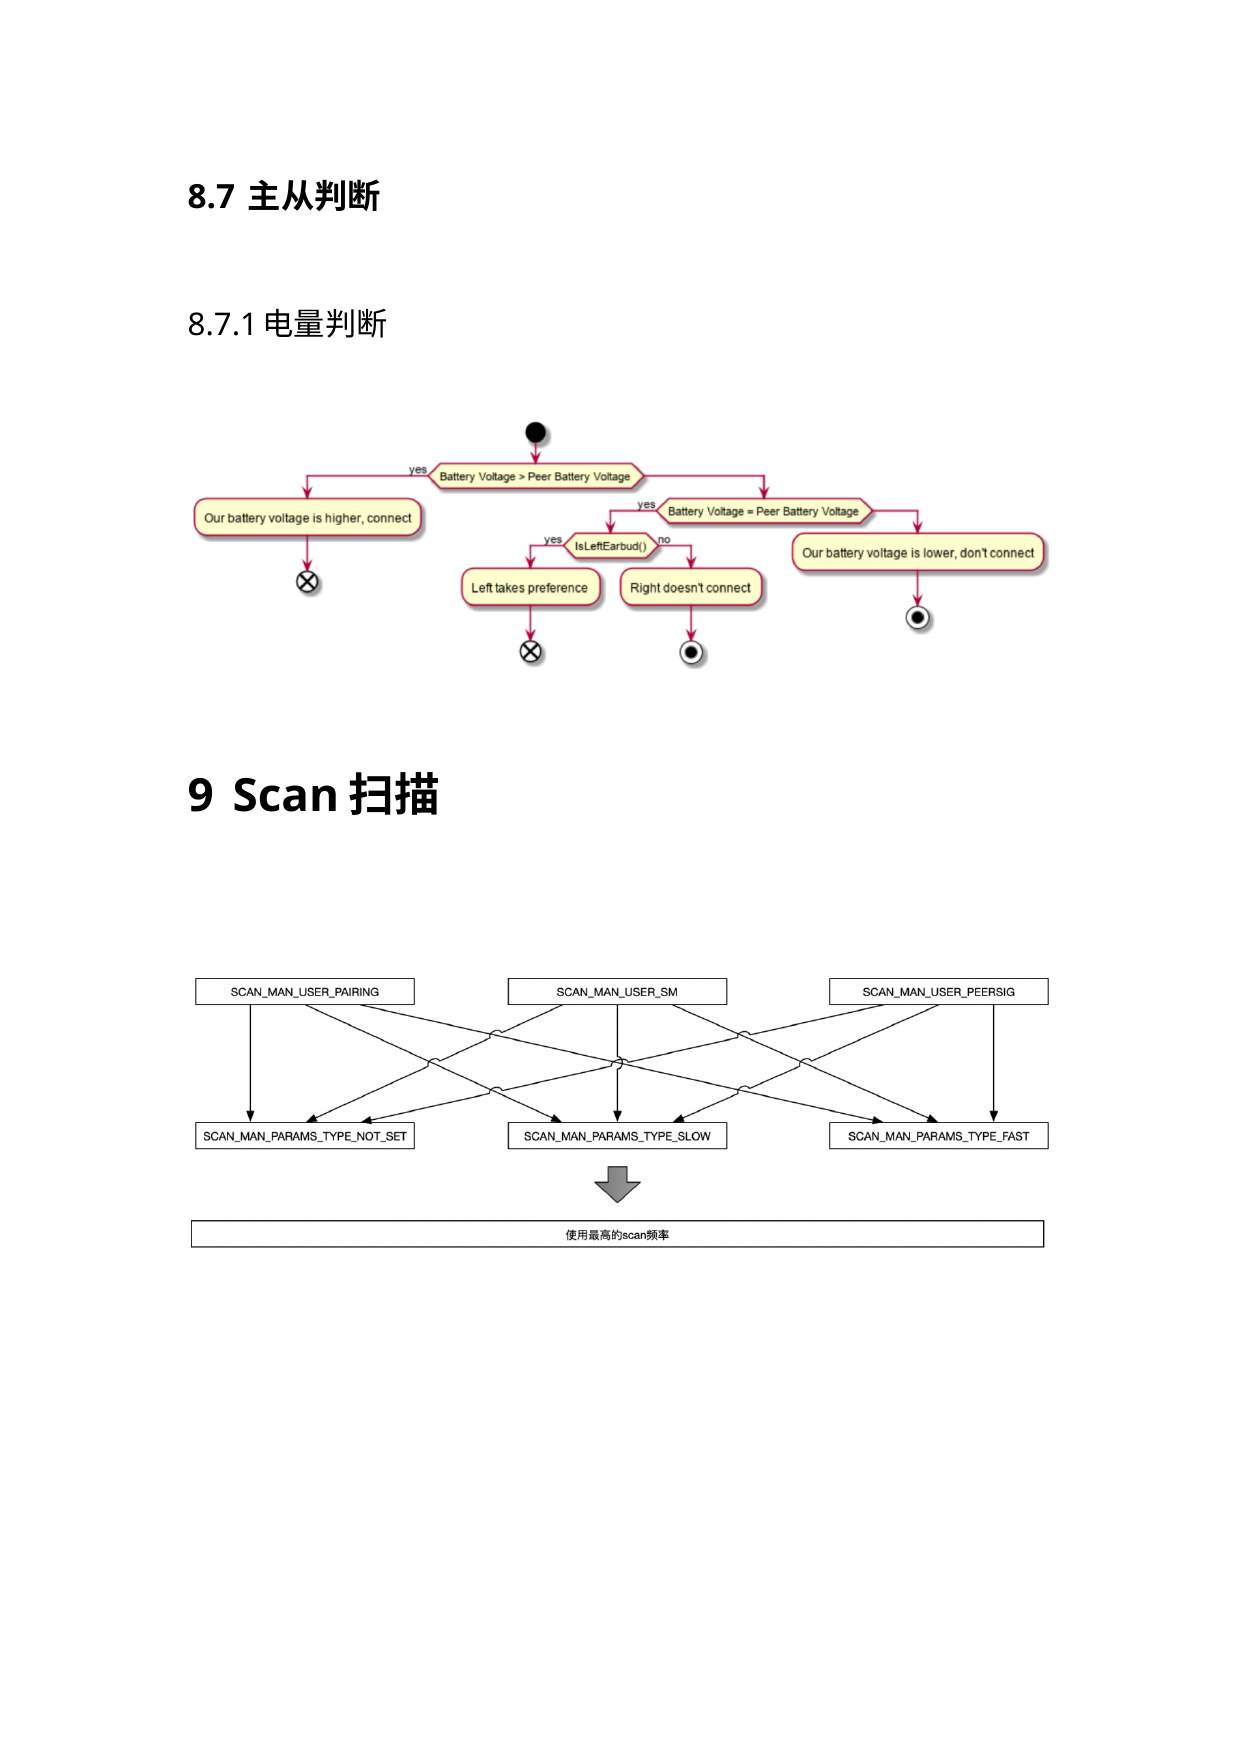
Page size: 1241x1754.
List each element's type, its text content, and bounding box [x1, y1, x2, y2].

subtitle Scan扫描 [187, 742, 1053, 840]
subtitle 电量判断 [187, 289, 1053, 354]
picture [187, 414, 1053, 673]
picture [187, 968, 1053, 1254]
subtitle 主从判断 [187, 162, 1053, 227]
